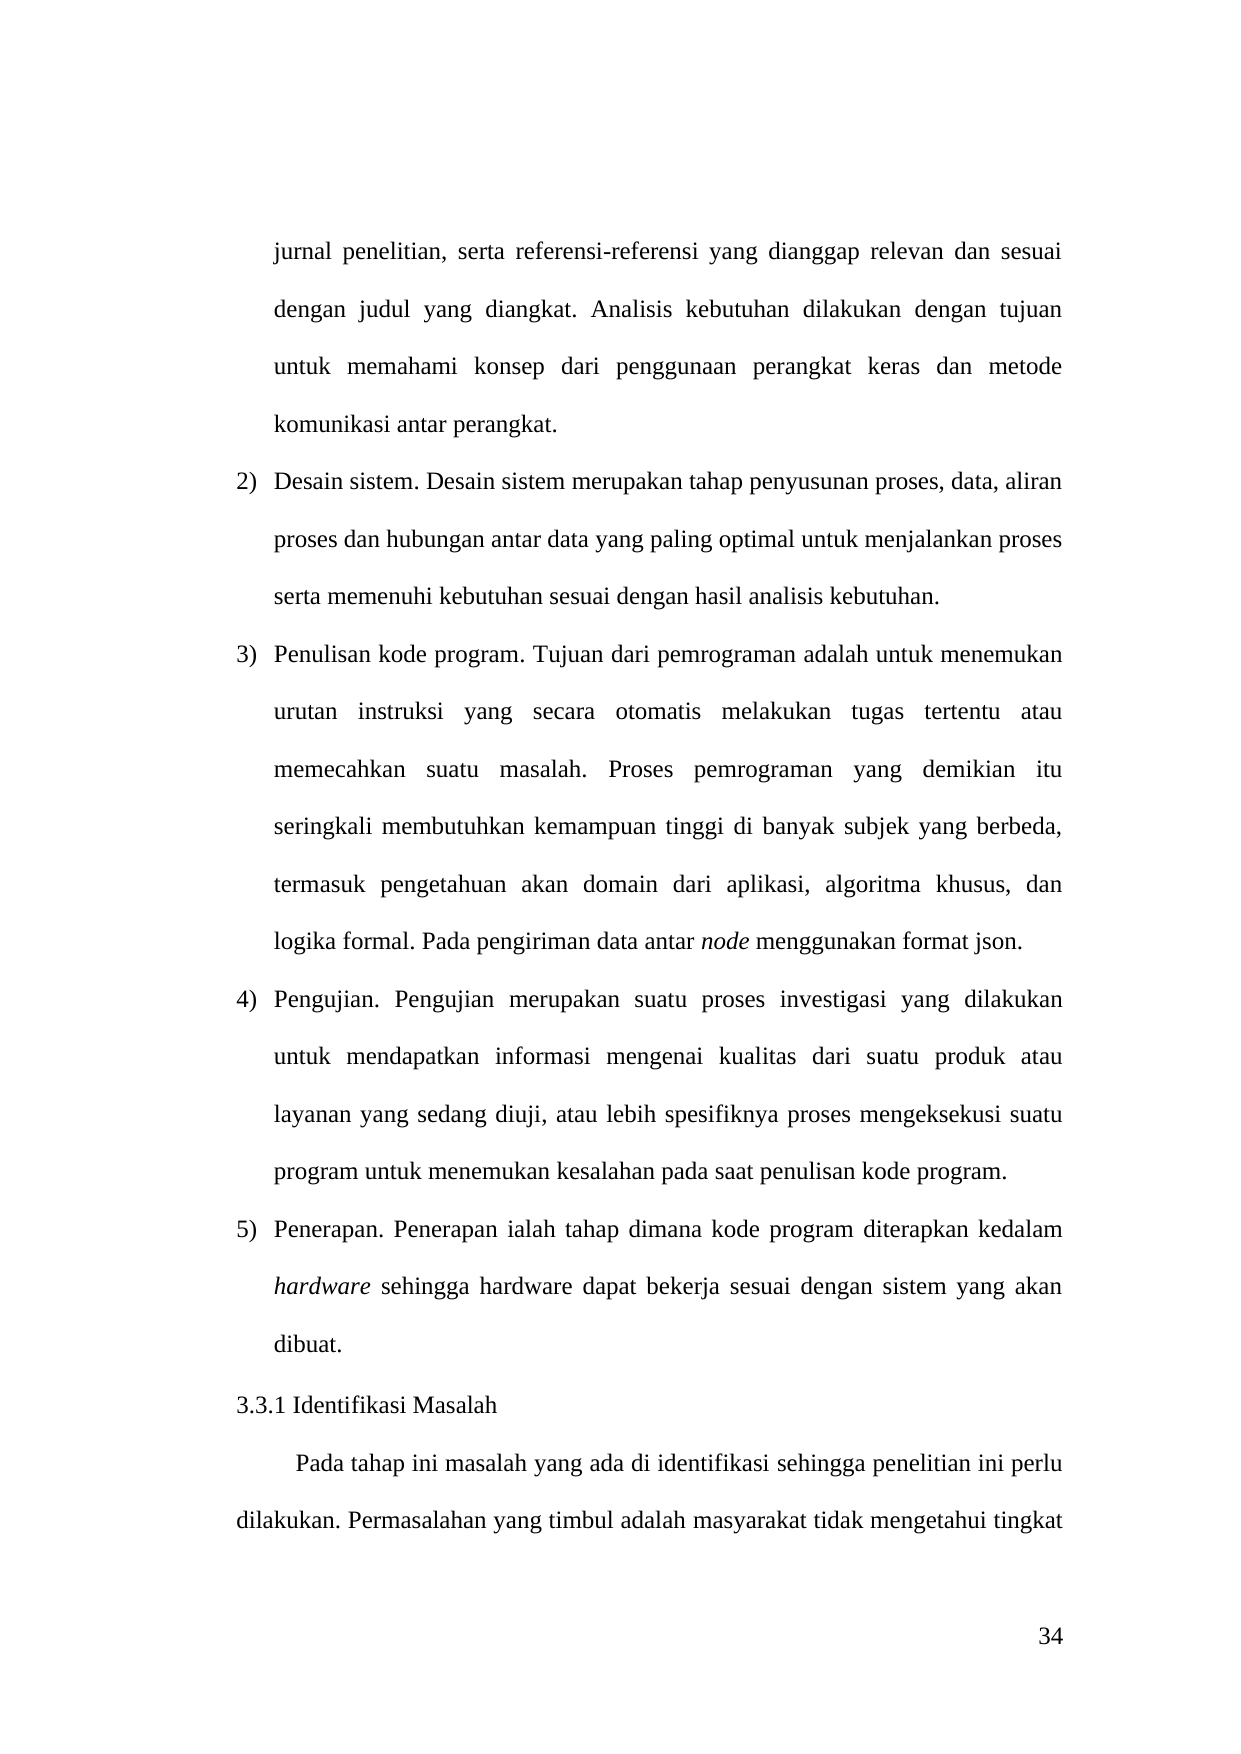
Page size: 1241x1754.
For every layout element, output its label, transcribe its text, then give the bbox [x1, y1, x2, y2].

subtitle 3.3.1 Identifikasi Masalah [236, 1390, 1063, 1419]
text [236, 1448, 1063, 1534]
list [236, 236, 1063, 437]
list Penerapan. Penerapan ialah tahap dimana kode program diterapkan kedalam hardware sehingga hardware dapat bekerja sesuai dengan sistem yang akan dibuat. [236, 1214, 1063, 1357]
list Pengujian. Pengujian merupakan suatu proses investigasi yang dilakukan untuk mendapatkan informasi mengenai kualitas dari suatu produk atau layanan yang sedang diuji, atau lebih spesifiknya proses mengeksekusi suatu program untuk menemukan kesalahan pada saat penulisan kode program. [236, 984, 1063, 1185]
list Desain sistem. Desain sistem merupakan tahap penyusunan proses, data, aliran proses dan hubungan antar data yang paling optimal untuk menjalankan proses serta memenuhi kebutuhan sesuai dengan hasil analisis kebutuhan. [236, 466, 1063, 610]
list Penulisan kode program. Tujuan dari pemrograman adalah untuk menemukan urutan instruksi yang secara otomatis melakukan tugas tertentu atau memecahkan suatu masalah. Proses pemrograman yang demikian itu seringkali membutuhkan kemampuan tinggi di banyak subjek yang berbeda, termasuk pengetahuan akan domain dari aplikasi, algoritma khusus, dan logika formal. Pada pengiriman data antar node menggunakan format json. [236, 639, 1063, 955]
